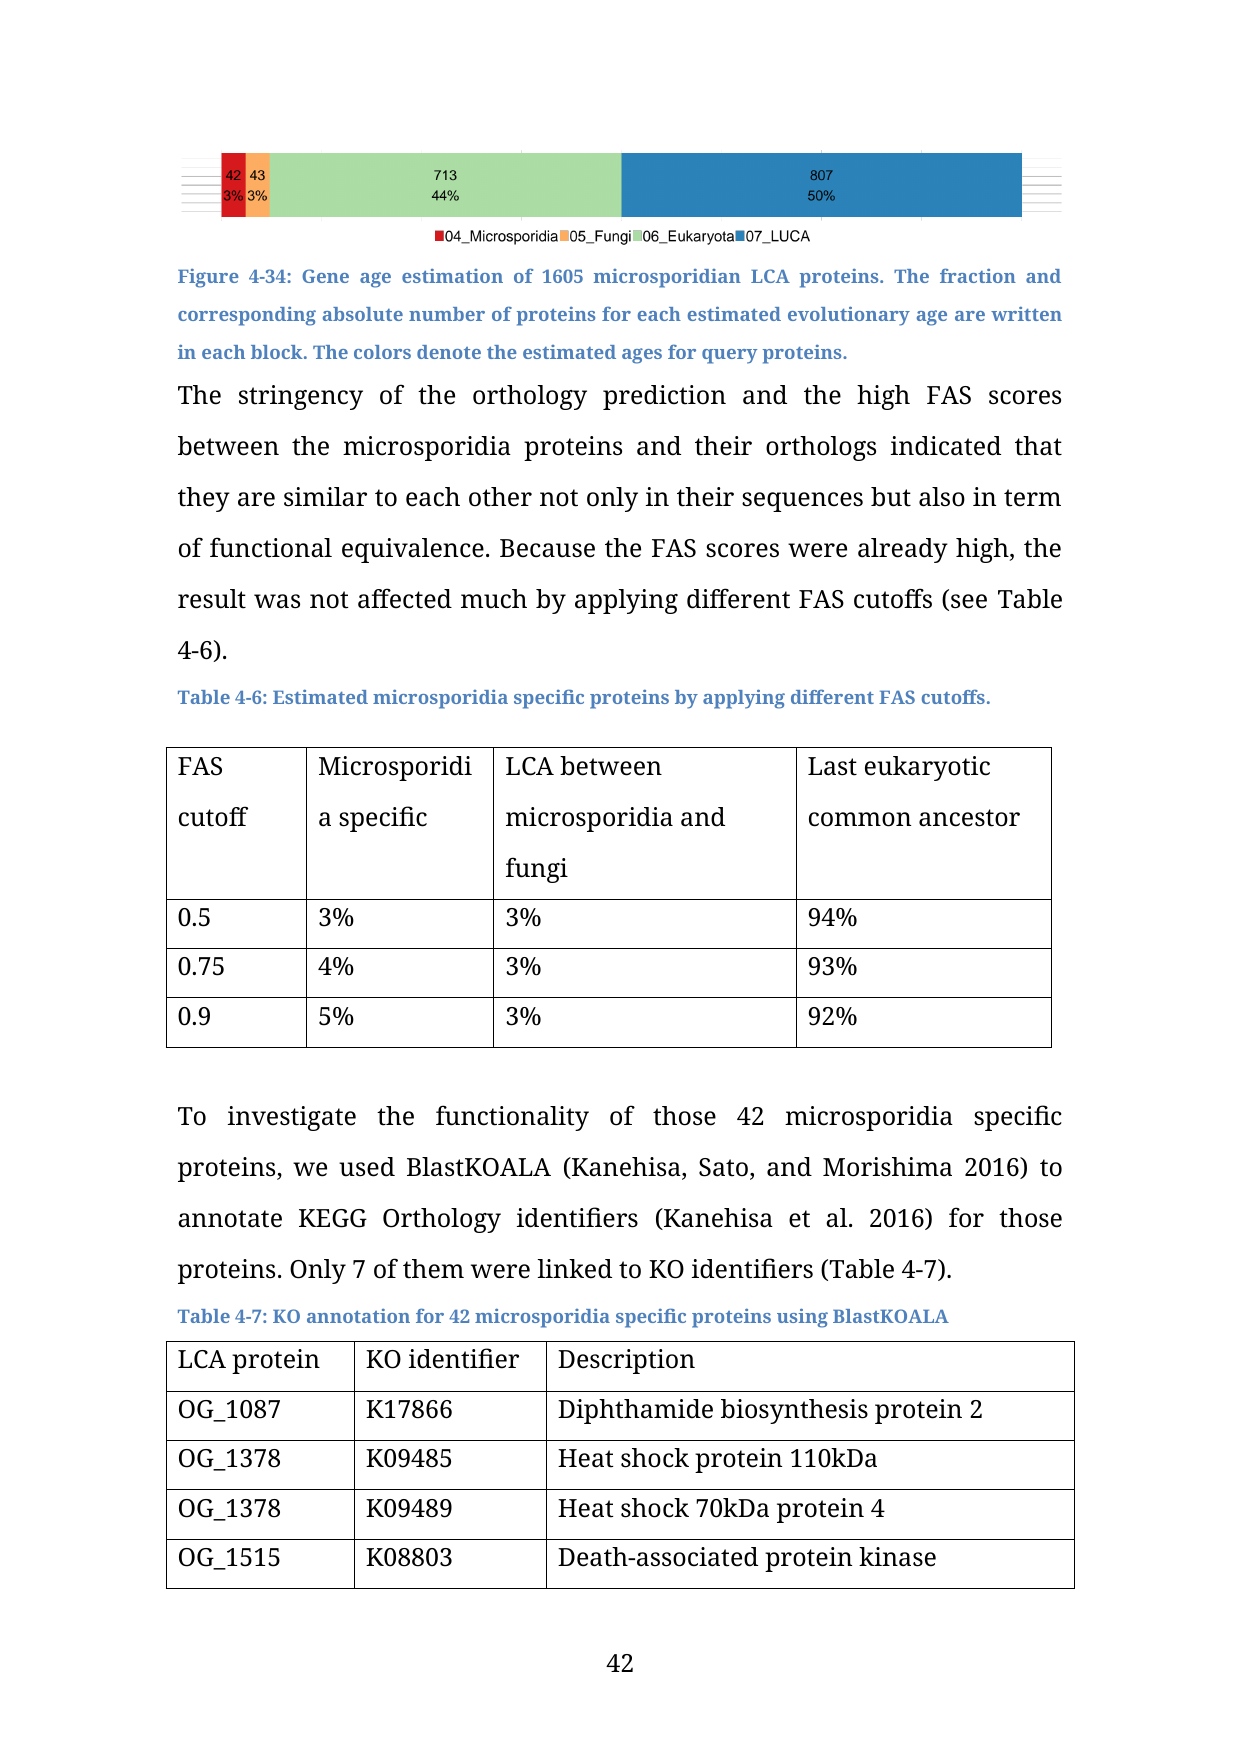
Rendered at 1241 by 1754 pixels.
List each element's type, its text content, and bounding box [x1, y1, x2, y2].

table_cell K09485 [355, 1441, 546, 1489]
table_cell K17866 [355, 1392, 546, 1440]
table_cell Death-associated protein kinase [547, 1540, 1074, 1588]
table_header Last eukaryotic common ancestor [797, 748, 1051, 898]
table_cell 3% [494, 998, 796, 1047]
table_cell 0.75 [167, 949, 306, 997]
table_header KO identifier [355, 1342, 546, 1391]
table_header LCA protein [167, 1342, 354, 1391]
table_header FAS cutoff [167, 748, 306, 898]
table_cell K09489 [355, 1490, 546, 1539]
table_cell 4% [307, 949, 493, 997]
table_cell OG_1087 [167, 1392, 354, 1440]
table_cell Heat shock protein 110kDa [547, 1441, 1074, 1489]
table_header Microsporidia specific [307, 748, 493, 898]
table_cell 3% [494, 949, 796, 997]
table_cell 3% [494, 900, 796, 948]
table_cell K08803 [355, 1540, 546, 1588]
table_cell 0.9 [167, 998, 306, 1047]
table_cell 0.5 [167, 900, 306, 948]
table_cell 3% [307, 900, 493, 948]
table_cell OG_1378 [167, 1441, 354, 1489]
table_header LCA between microsporidia and fungi [494, 748, 796, 898]
table_cell Heat shock 70kDa protein 4 [547, 1490, 1074, 1539]
table_cell 94% [797, 900, 1051, 948]
table_cell OG_1515 [167, 1540, 354, 1588]
table_header Description [547, 1342, 1074, 1391]
table_cell 93% [797, 949, 1051, 997]
table_cell OG_1378 [167, 1490, 354, 1539]
table_cell Diphthamide biosynthesis protein 2 [547, 1392, 1074, 1440]
table_cell 5% [307, 998, 493, 1047]
table_cell 92% [797, 998, 1051, 1047]
